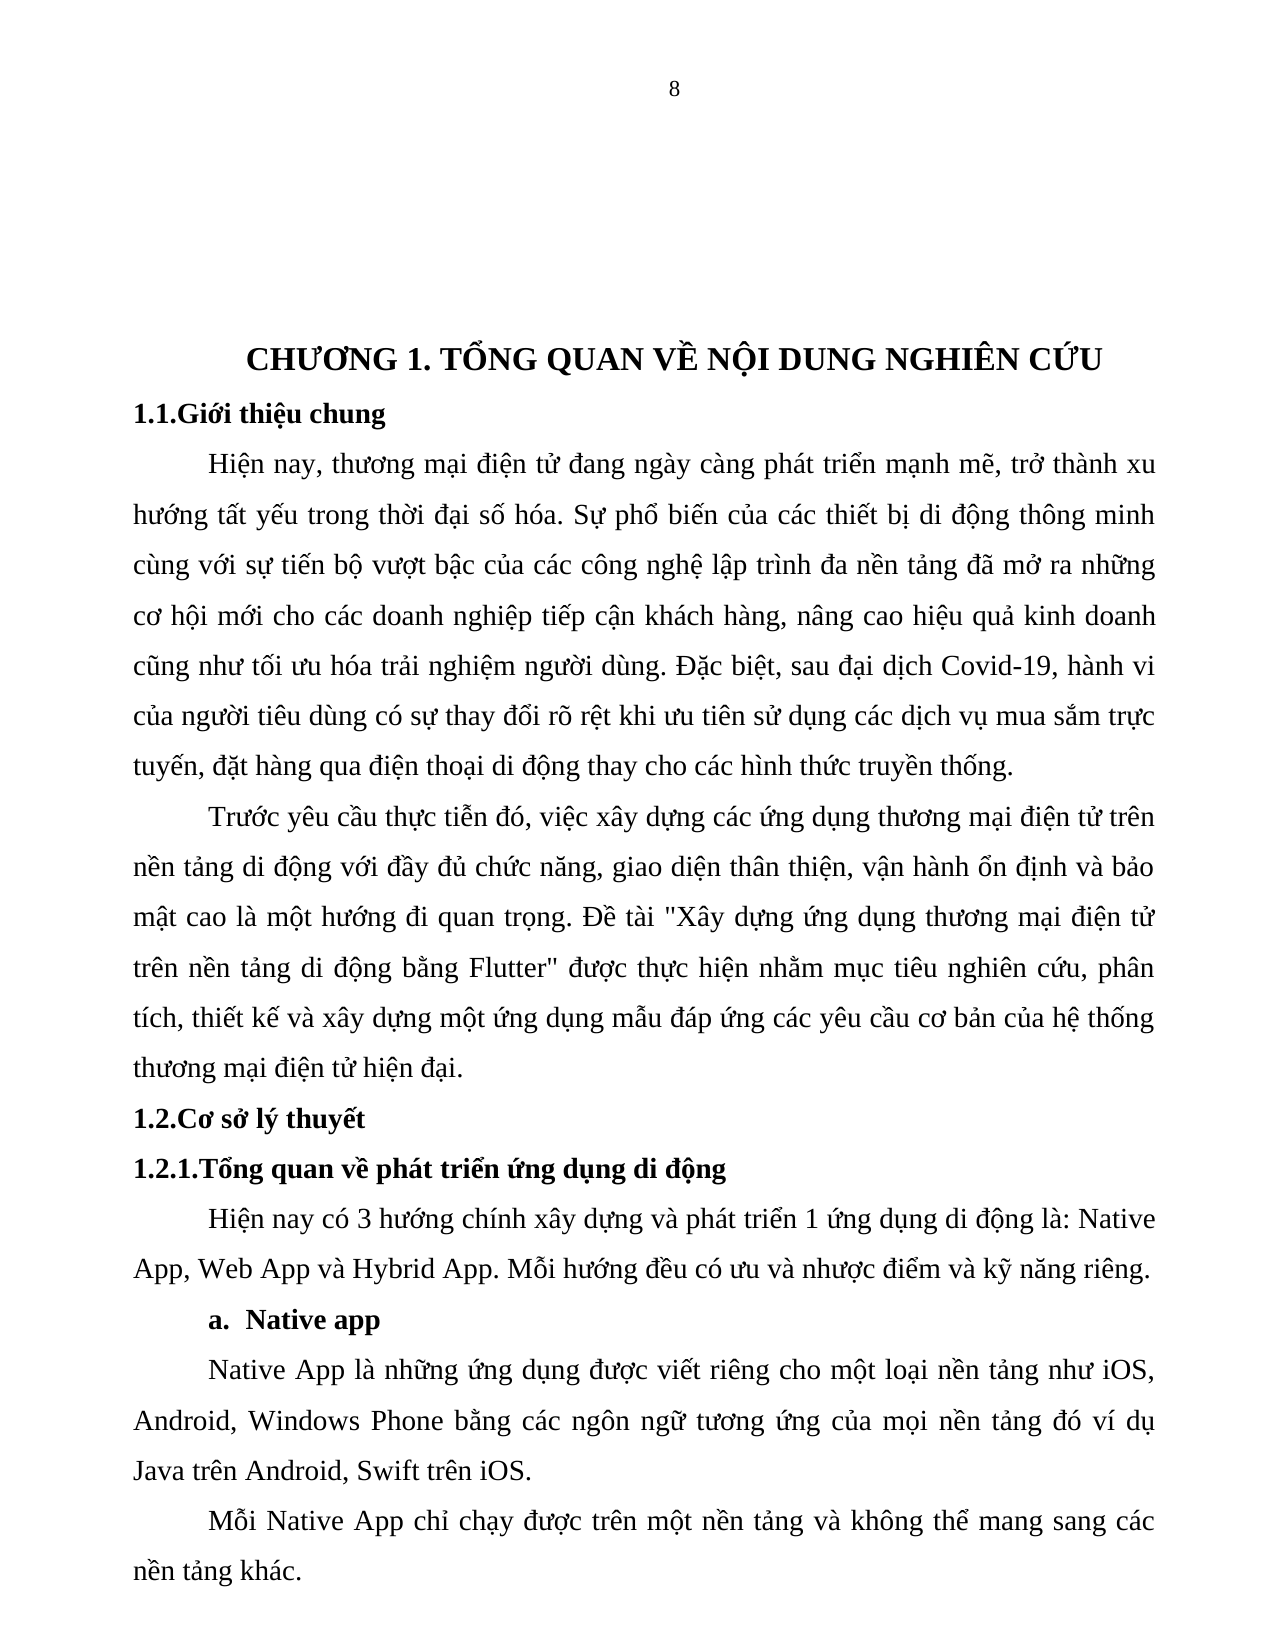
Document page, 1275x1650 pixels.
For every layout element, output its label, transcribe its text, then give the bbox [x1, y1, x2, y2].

text Mỗi Native App chỉ chạy được trên một nền tảng và không thể mang sang các nền tảng khác. [133, 1503, 1157, 1587]
text 1.2.Cơ sở lý thuyết [133, 1101, 1216, 1134]
list Native app [208, 1302, 1157, 1336]
text Hiện nay, thương mại điện tử đang ngày càng phát triển mạnh mẽ, trở thành xu hướng tất yếu trong thời đại số hóa. Sự phổ biến của các thiết bị di động thông minh cùng với sự tiến bộ vượt bậc của các công nghệ lập trình đa nền tảng đã mở ra những cơ hội mới cho các doanh nghiệp tiếp cận khách hàng, nâng cao hiệu quả kinh doanh cũng như tối ưu hóa trải nghiệm người dùng. Đặc biệt, sau đại dịch Covid-19, hành vi của người tiêu dùng có sự thay đổi rõ rệt khi ưu tiên sử dụng các dịch vụ mua sắm trực tuyến, đặt hàng qua điện thoại di động thay cho các hình thức truyền thống. [133, 447, 1157, 782]
text Native App là những ứng dụng được viết riêng cho một loại nền tảng như iOS, Android, Windows Phone bằng các ngôn ngữ tương ứng của mọi nền tảng đó ví dụ Java trên Android, Swift trên iOS. [133, 1352, 1157, 1486]
text 1.2.1.Tổng quan về phát triển ứng dụng di động [133, 1151, 1216, 1184]
text CHƯƠNG 1. TỔNG QUAN VỀ NỘI DUNG NGHIÊN CỨU [133, 339, 1216, 377]
text Trước yêu cầu thực tiễn đó, việc xây dựng các ứng dụng thương mại điện tử trên nền tảng di động với đầy đủ chức năng, giao diện thân thiện, vận hành ổn định và bảo mật cao là một hướng đi quan trọng. Đề tài "Xây dựng ứng dụng thương mại điện tử trên nền tảng di động bằng Flutter" được thực hiện nhằm mục tiêu nghiên cứu, phân tích, thiết kế và xây dựng một ứng dụng mẫu đáp ứng các yêu cầu cơ bản của hệ thống thương mại điện tử hiện đại. [133, 799, 1157, 1084]
text Hiện nay có 3 hướng chính xây dựng và phát triển 1 ứng dụng di động là: Native App, Web App và Hybrid App. Mỗi hướng đều có ưu và nhược điểm và kỹ năng riêng. [133, 1201, 1157, 1285]
text 1.1.Giới thiệu chung [133, 396, 1216, 430]
